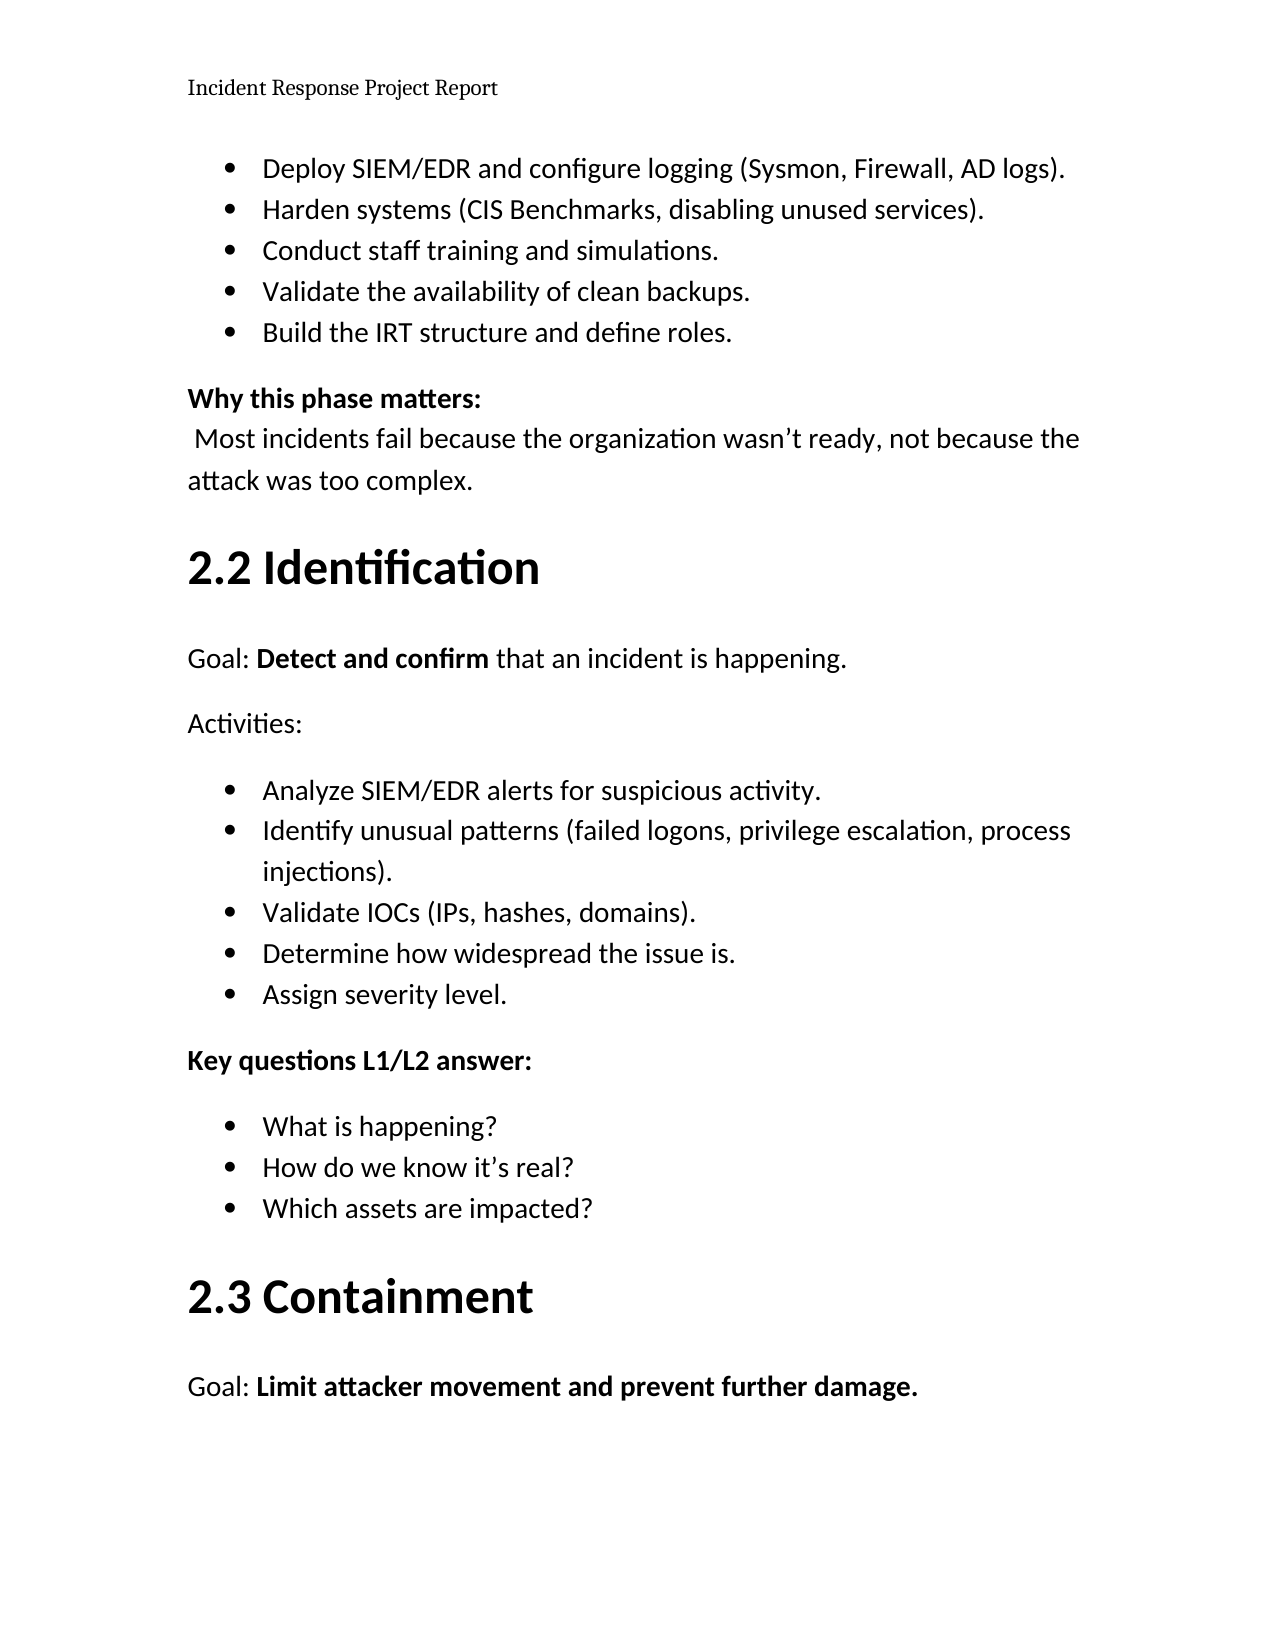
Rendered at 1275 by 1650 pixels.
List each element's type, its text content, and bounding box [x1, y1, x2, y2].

text Key questions L1/L2 answer: [187, 1042, 1087, 1078]
list Which assets are impacted? [225, 1190, 1087, 1226]
text Activities: [187, 706, 1087, 741]
text Goal: Detect and confirm that an incident is happening. [187, 640, 1087, 675]
list Analyze SIEM/EDR alerts for suspicious activity. [225, 772, 1087, 807]
list Validate the availability of clean backups. [225, 273, 1087, 308]
subtitle 2.3 Containment [187, 1264, 1087, 1326]
list Harden systems (CIS Benchmarks, disabling unused services). [225, 191, 1087, 227]
list Deploy SIEM/EDR and configure logging (Sysmon, Firewall, AD logs). [225, 150, 1087, 186]
text Why this phase matters: Most incidents fail because the organization wasn’t ready, not because the attack was too complex. [187, 380, 1087, 497]
list Build the IRT structure and define roles. [225, 314, 1087, 349]
list Assign severity level. [225, 976, 1087, 1012]
list Identify unusual patterns (failed logons, privilege escalation, process injections). [225, 812, 1087, 889]
list Determine how widespread the issue is. [225, 935, 1087, 971]
list How do we know it’s real? [225, 1149, 1087, 1185]
text Goal: Limit attacker movement and prevent further damage. [187, 1368, 1087, 1404]
list What is happening? [225, 1108, 1087, 1144]
list Conduct staff training and simulations. [225, 232, 1087, 267]
list Validate IOCs (IPs, hashes, domains). [225, 894, 1087, 930]
subtitle 2.2 Identification [187, 536, 1087, 597]
